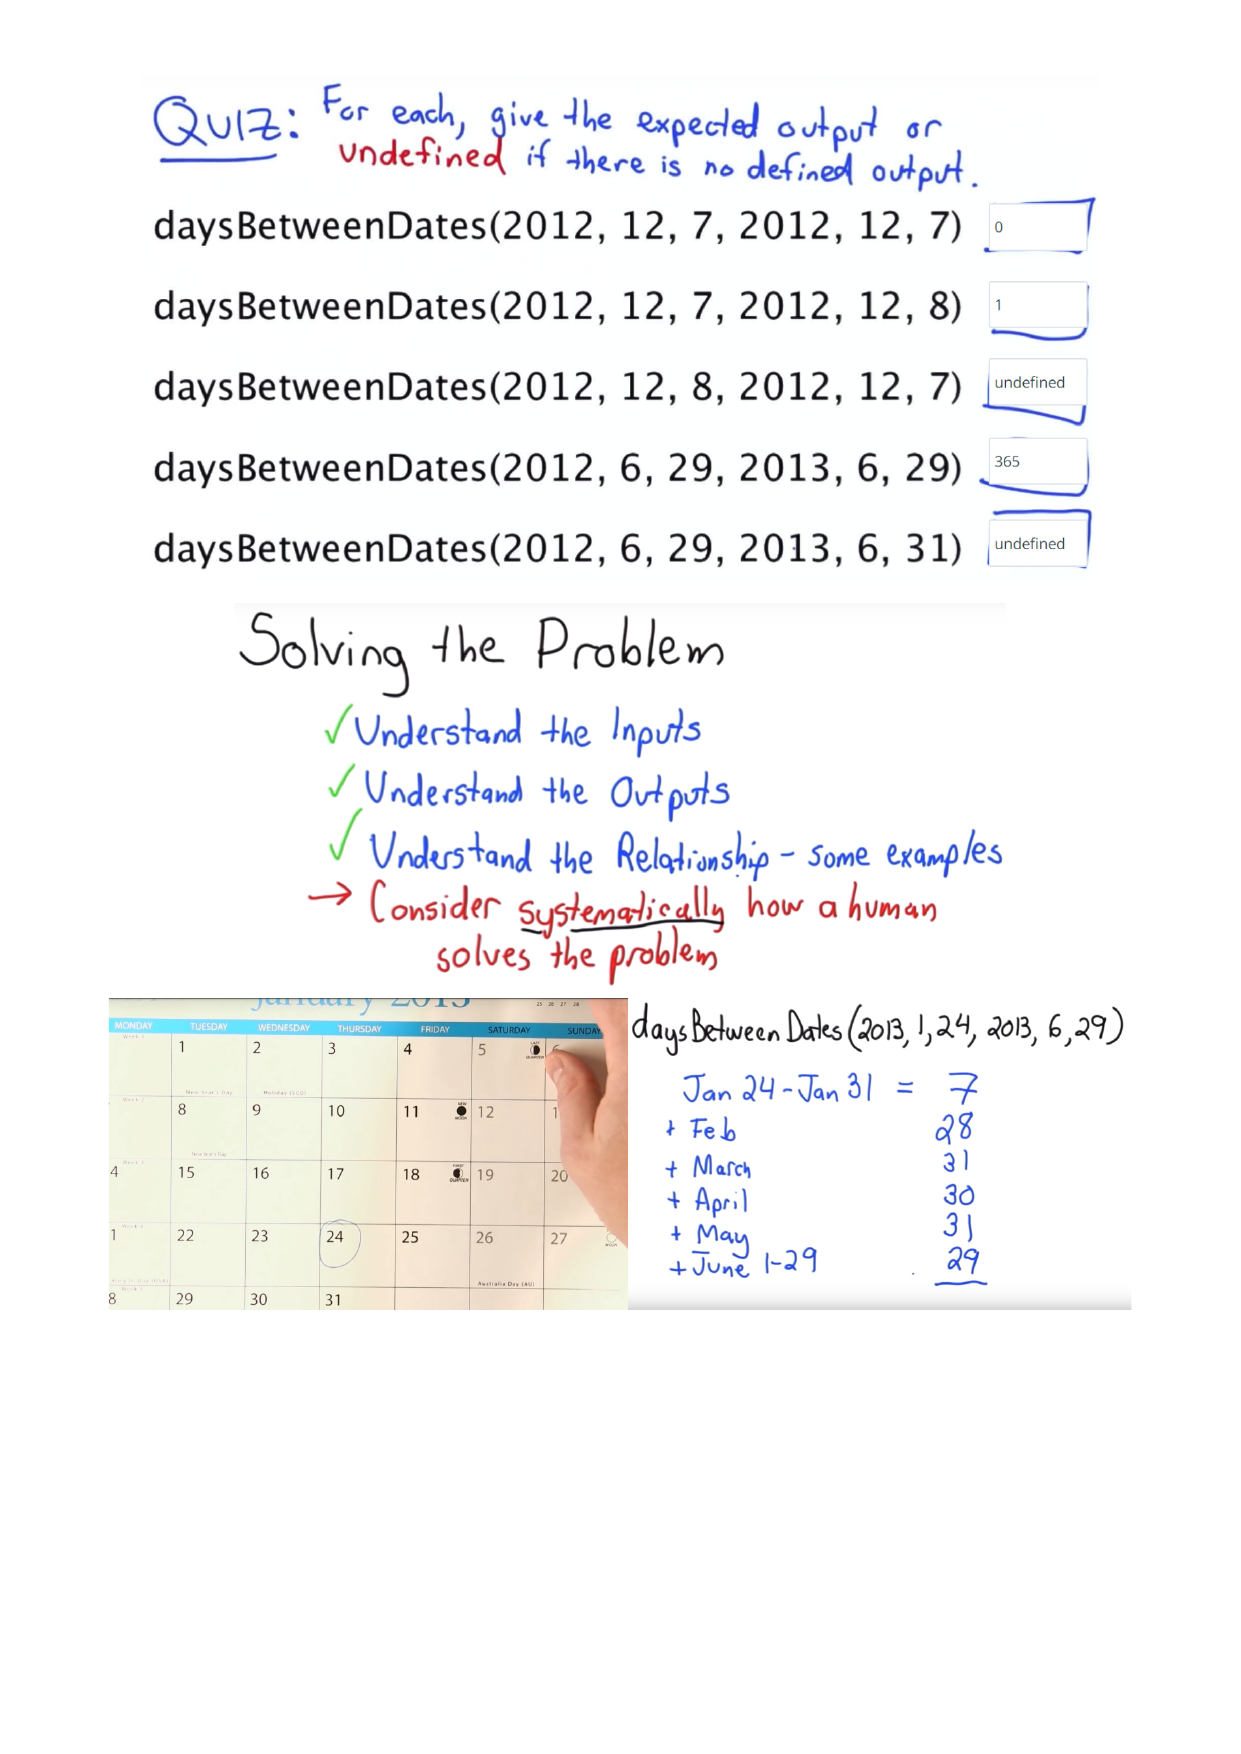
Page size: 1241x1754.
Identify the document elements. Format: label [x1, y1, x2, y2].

picture [234, 603, 1006, 994]
picture [142, 75, 1098, 585]
picture [108, 996, 1132, 1310]
